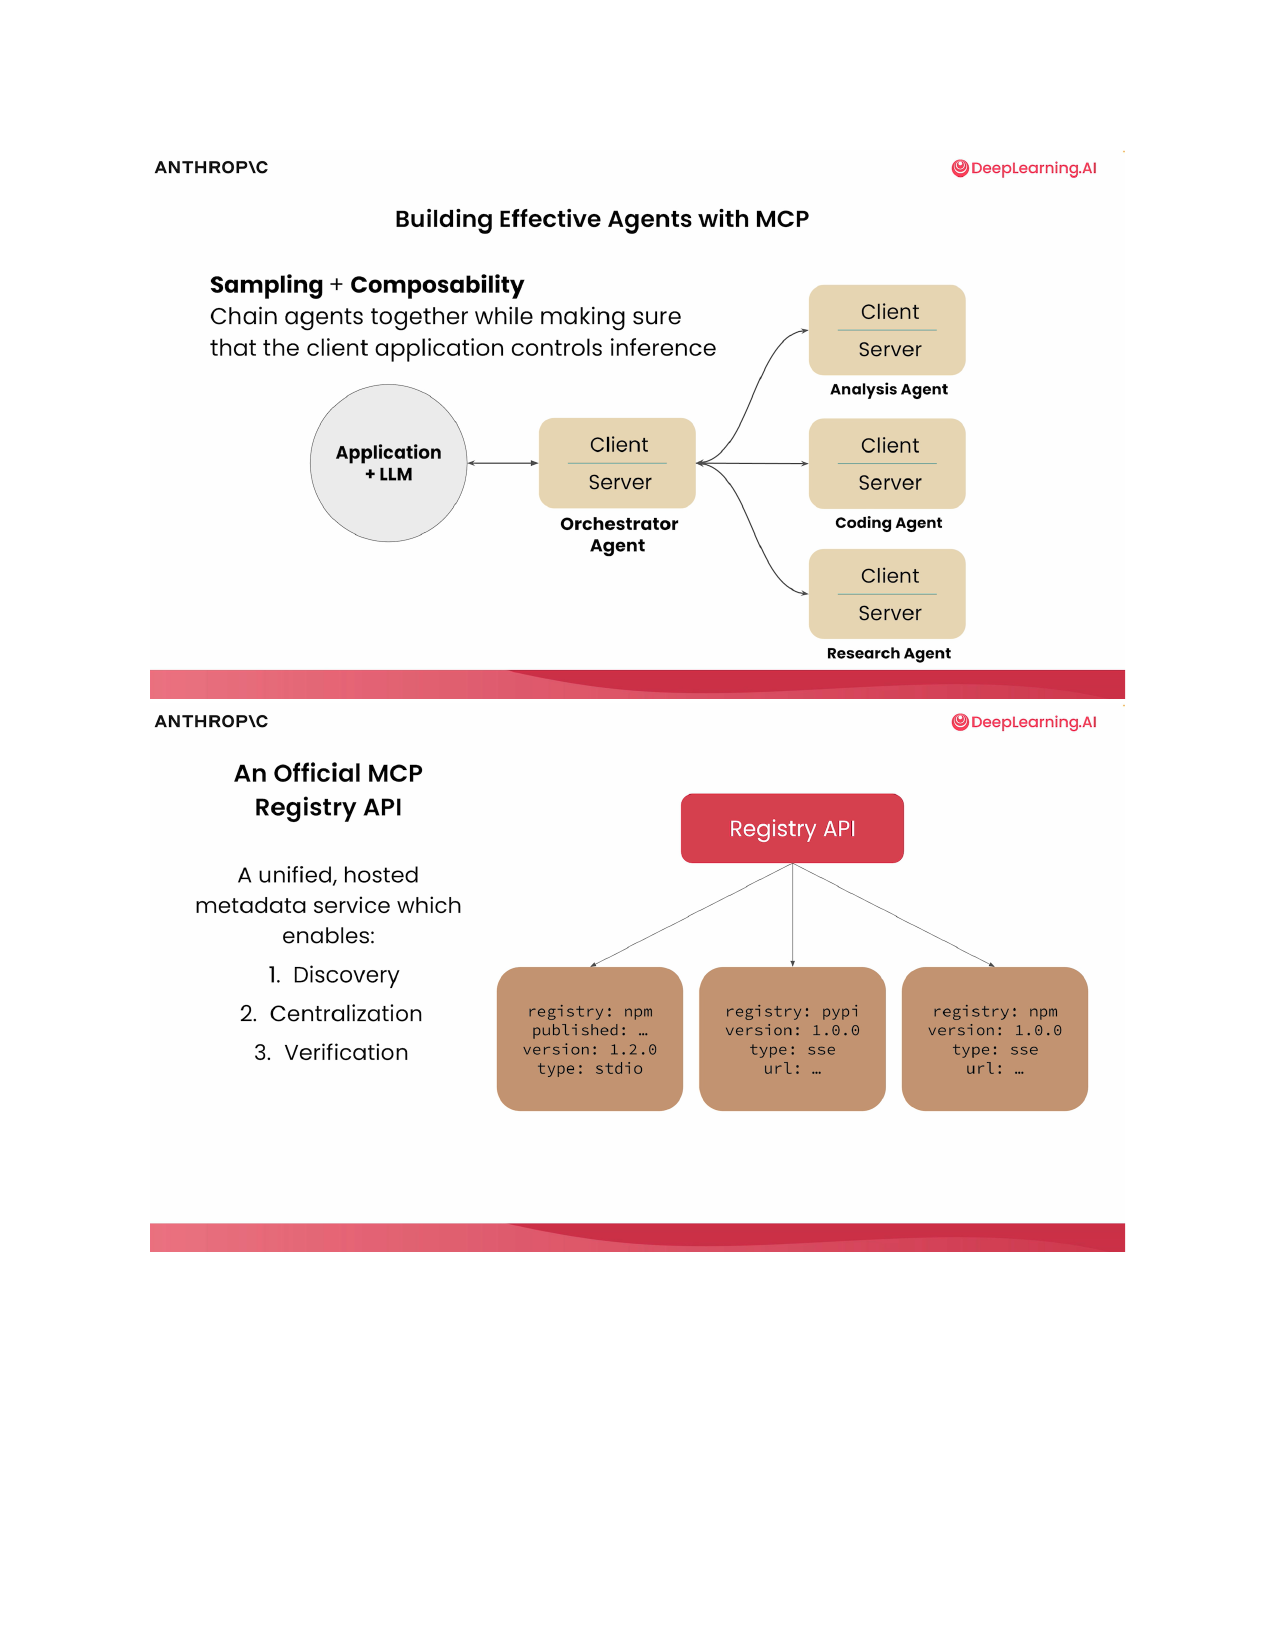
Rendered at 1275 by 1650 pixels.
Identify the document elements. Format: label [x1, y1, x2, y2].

picture [150, 703, 1125, 1252]
picture [150, 150, 1125, 699]
